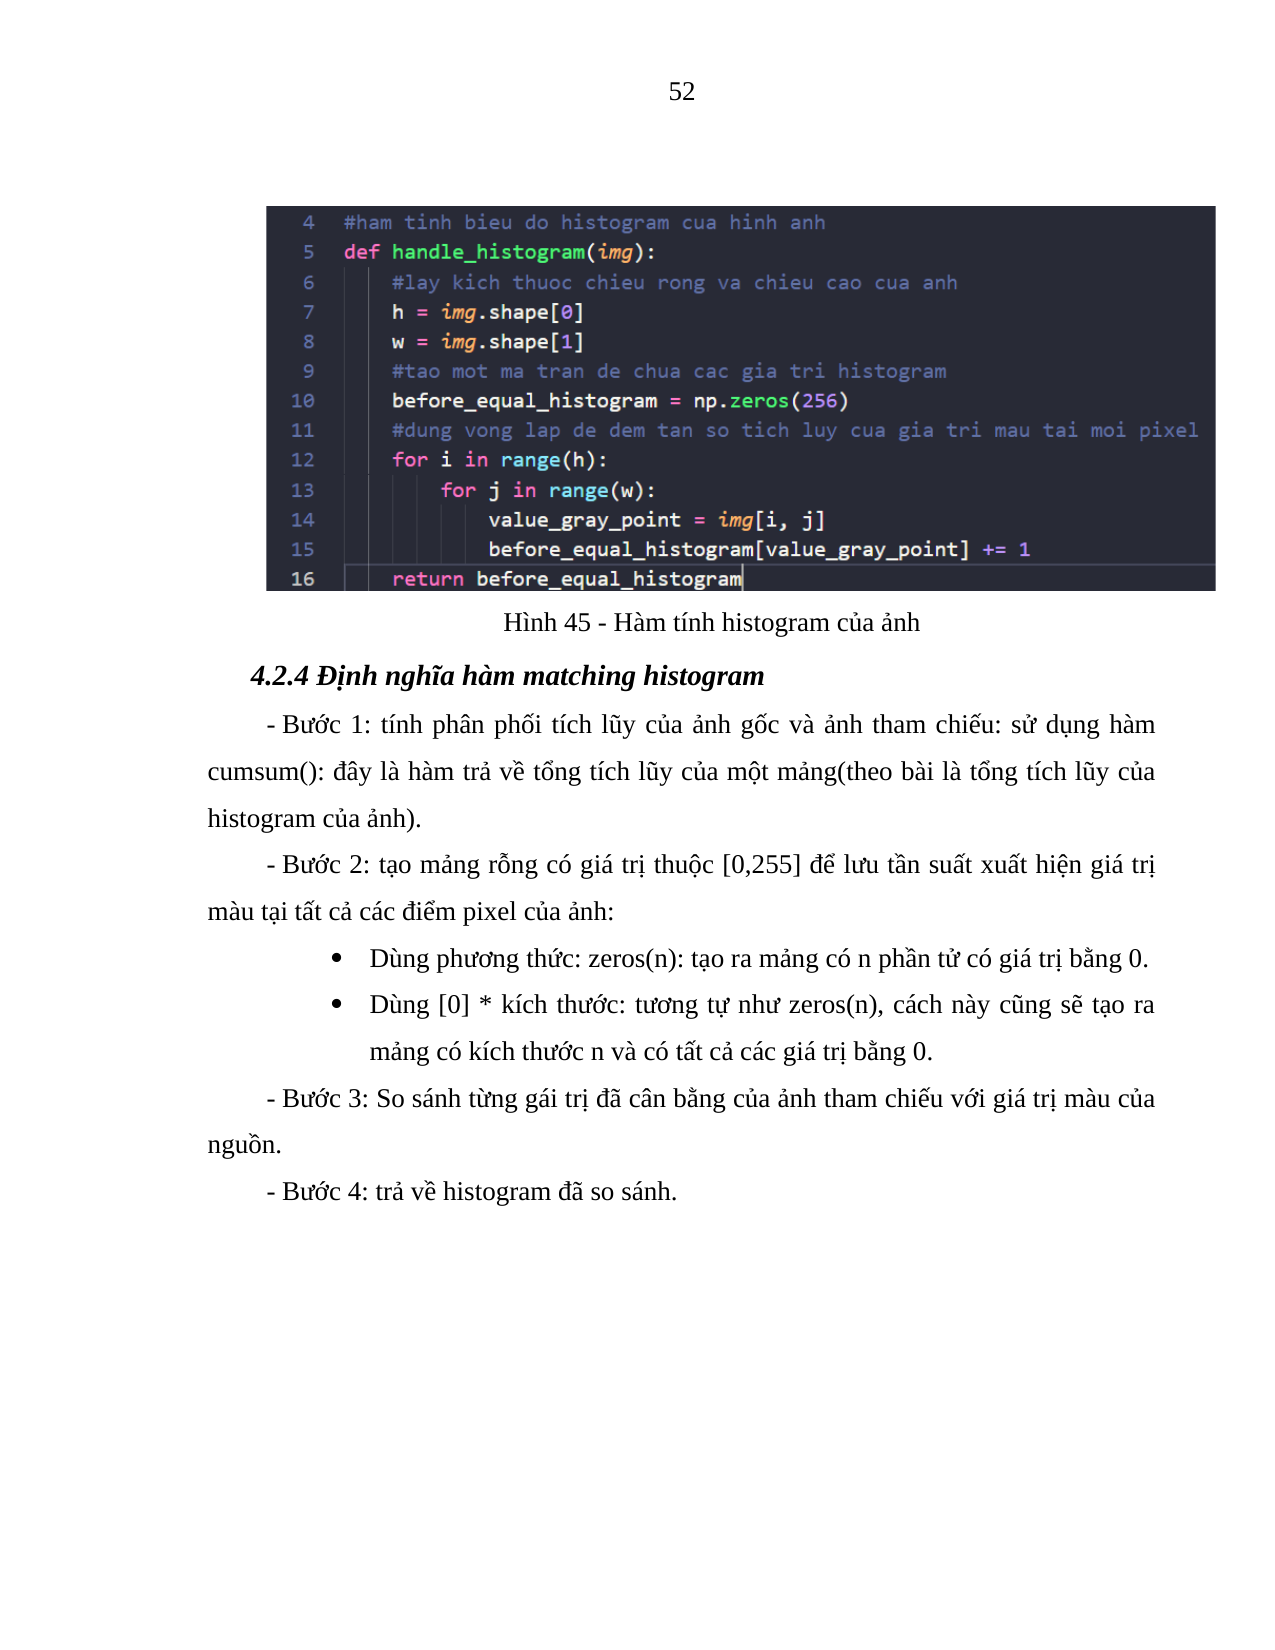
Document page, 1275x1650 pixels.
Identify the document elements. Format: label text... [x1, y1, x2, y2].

list Bước 1: tính phân phối tích lũy của ảnh gốc và ảnh tham chiếu: sử dụng hàm cumsum(): đây là hàm trả về tổng tích lũy của một mảng(theo bài là tổng tích lũy của histogram của ảnh). [207, 708, 1157, 833]
list Bước 2: tạo mảng rỗng có giá trị thuộc [0,255] để lưu tần suất xuất hiện giá trị màu tại tất cả các điểm pixel của ảnh: [207, 848, 1157, 926]
list Bước 4: trả về histogram đã so sánh. [207, 1175, 1157, 1206]
list Định nghĩa hàm matching histogram [251, 658, 1157, 692]
picture [266, 206, 1216, 591]
list Hình 45 - Hàm tính histogram của ảnh [266, 606, 1157, 637]
list Bước 3: So sánh từng gái trị đã cân bằng của ảnh tham chiếu với giá trị màu của nguồn. [207, 1082, 1157, 1160]
list Dùng phương thức: zeros(n): tạo ra mảng có n phần tử có giá trị bằng 0. [332, 942, 1157, 973]
list Dùng [0] * kích thước: tương tự như zeros(n), cách này cũng sẽ tạo ra mảng có kích thước n và có tất cả các giá trị bằng 0. [332, 988, 1157, 1066]
